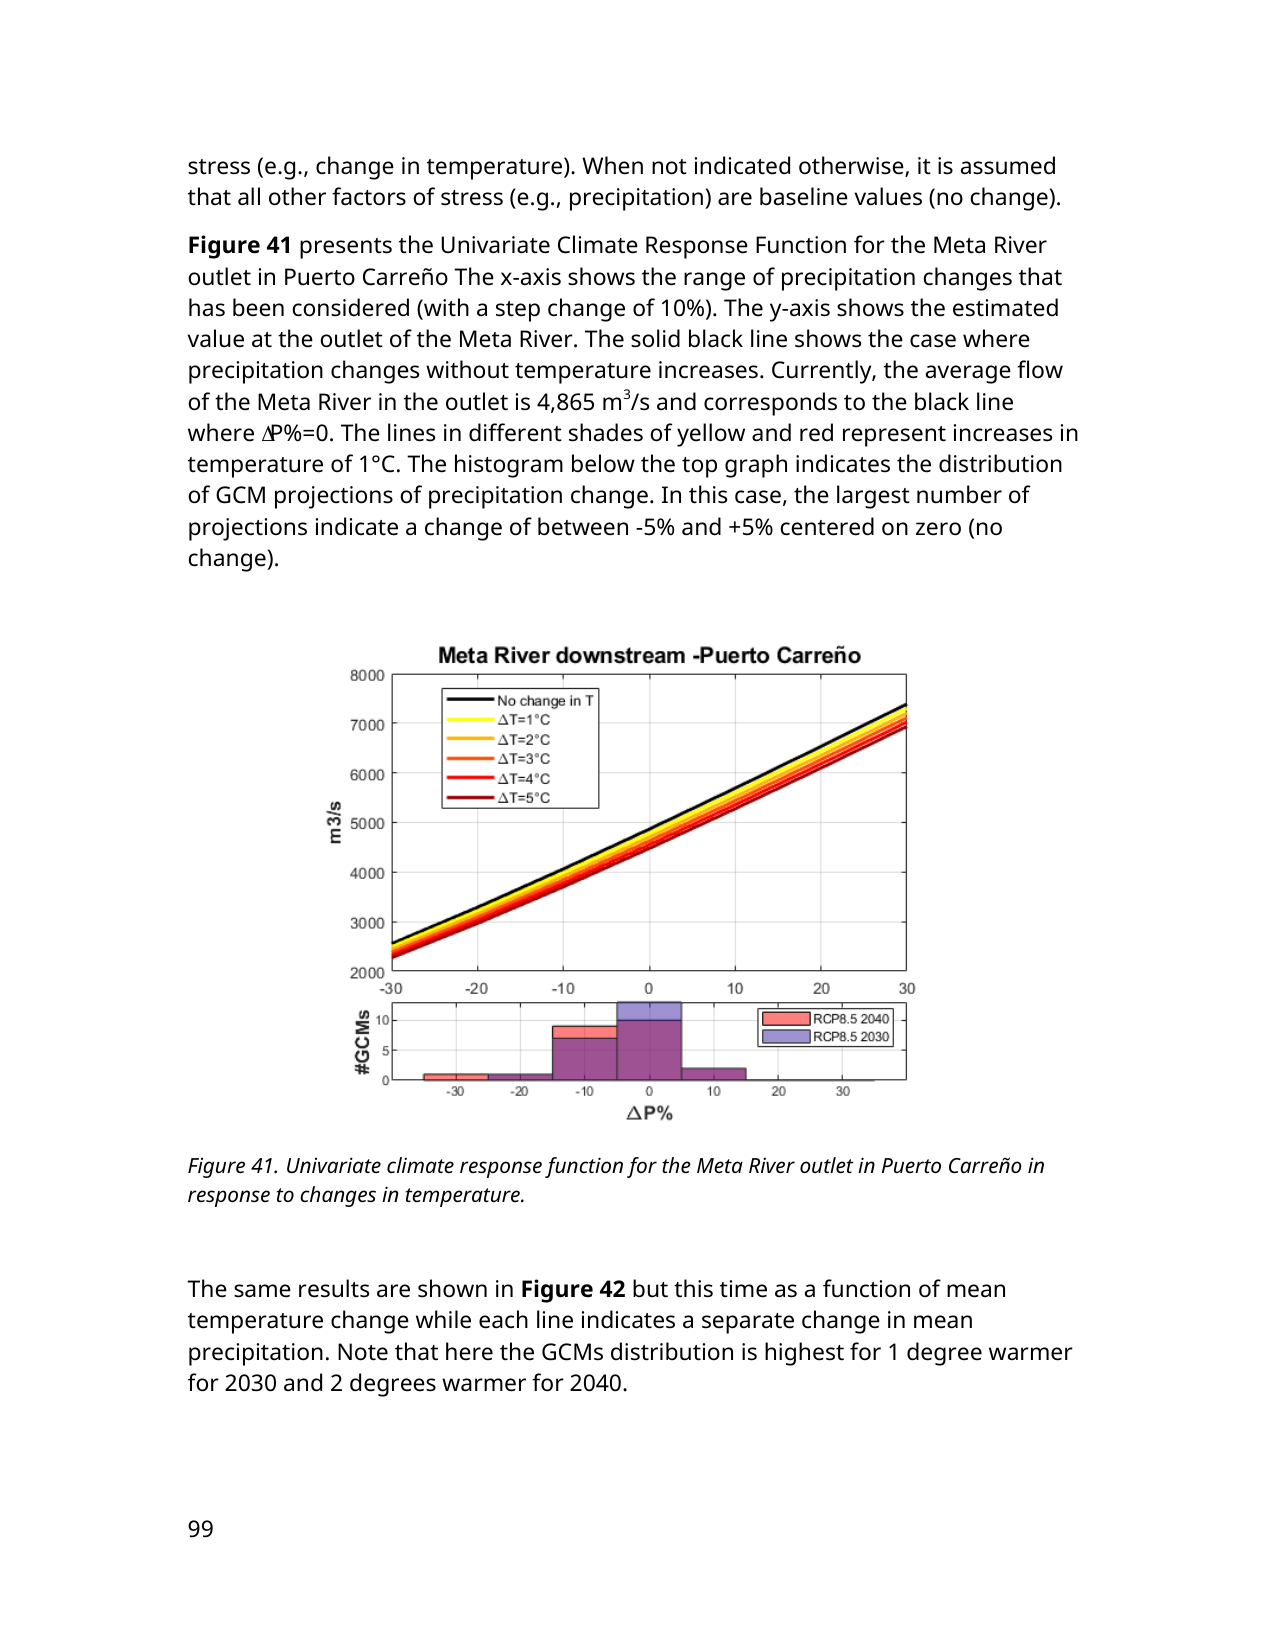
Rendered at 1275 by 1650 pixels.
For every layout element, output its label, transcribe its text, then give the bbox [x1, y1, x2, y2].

text Figure 41 presents the Univariate Climate Response Function for the Meta River outlet in Puerto Carreño The x-axis shows the range of precipitation changes that has been considered (with a step change of 10%). The y-axis shows the estimated value at the outlet of the Meta River. The solid black line shows the case where precipitation changes without temperature increases. Currently, the average flow of the Meta River in the outlet is 4,865 m3/s and corresponds to the black line where P%=0. The lines in different shades of yellow and red represent increases in temperature of 1°C. The histogram below the top graph indicates the distribution of GCM projections of precipitation change. In this case, the largest number of projections indicate a change of between -5% and +5% centered on zero (no change). [187, 229, 1087, 573]
text Figure 41. Univariate climate response function for the Meta River outlet in Puerto Carreño in response to changes in temperature. [187, 1152, 1087, 1208]
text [187, 150, 1087, 212]
text The same results are shown in Figure 42 but this time as a function of mean temperature change while each line indicates a separate change in mean precipitation. Note that here the GCMs distribution is highest for 1 degree warmer for 2030 and 2 degrees warmer for 2040. [187, 1273, 1087, 1398]
picture [306, 637, 970, 1135]
